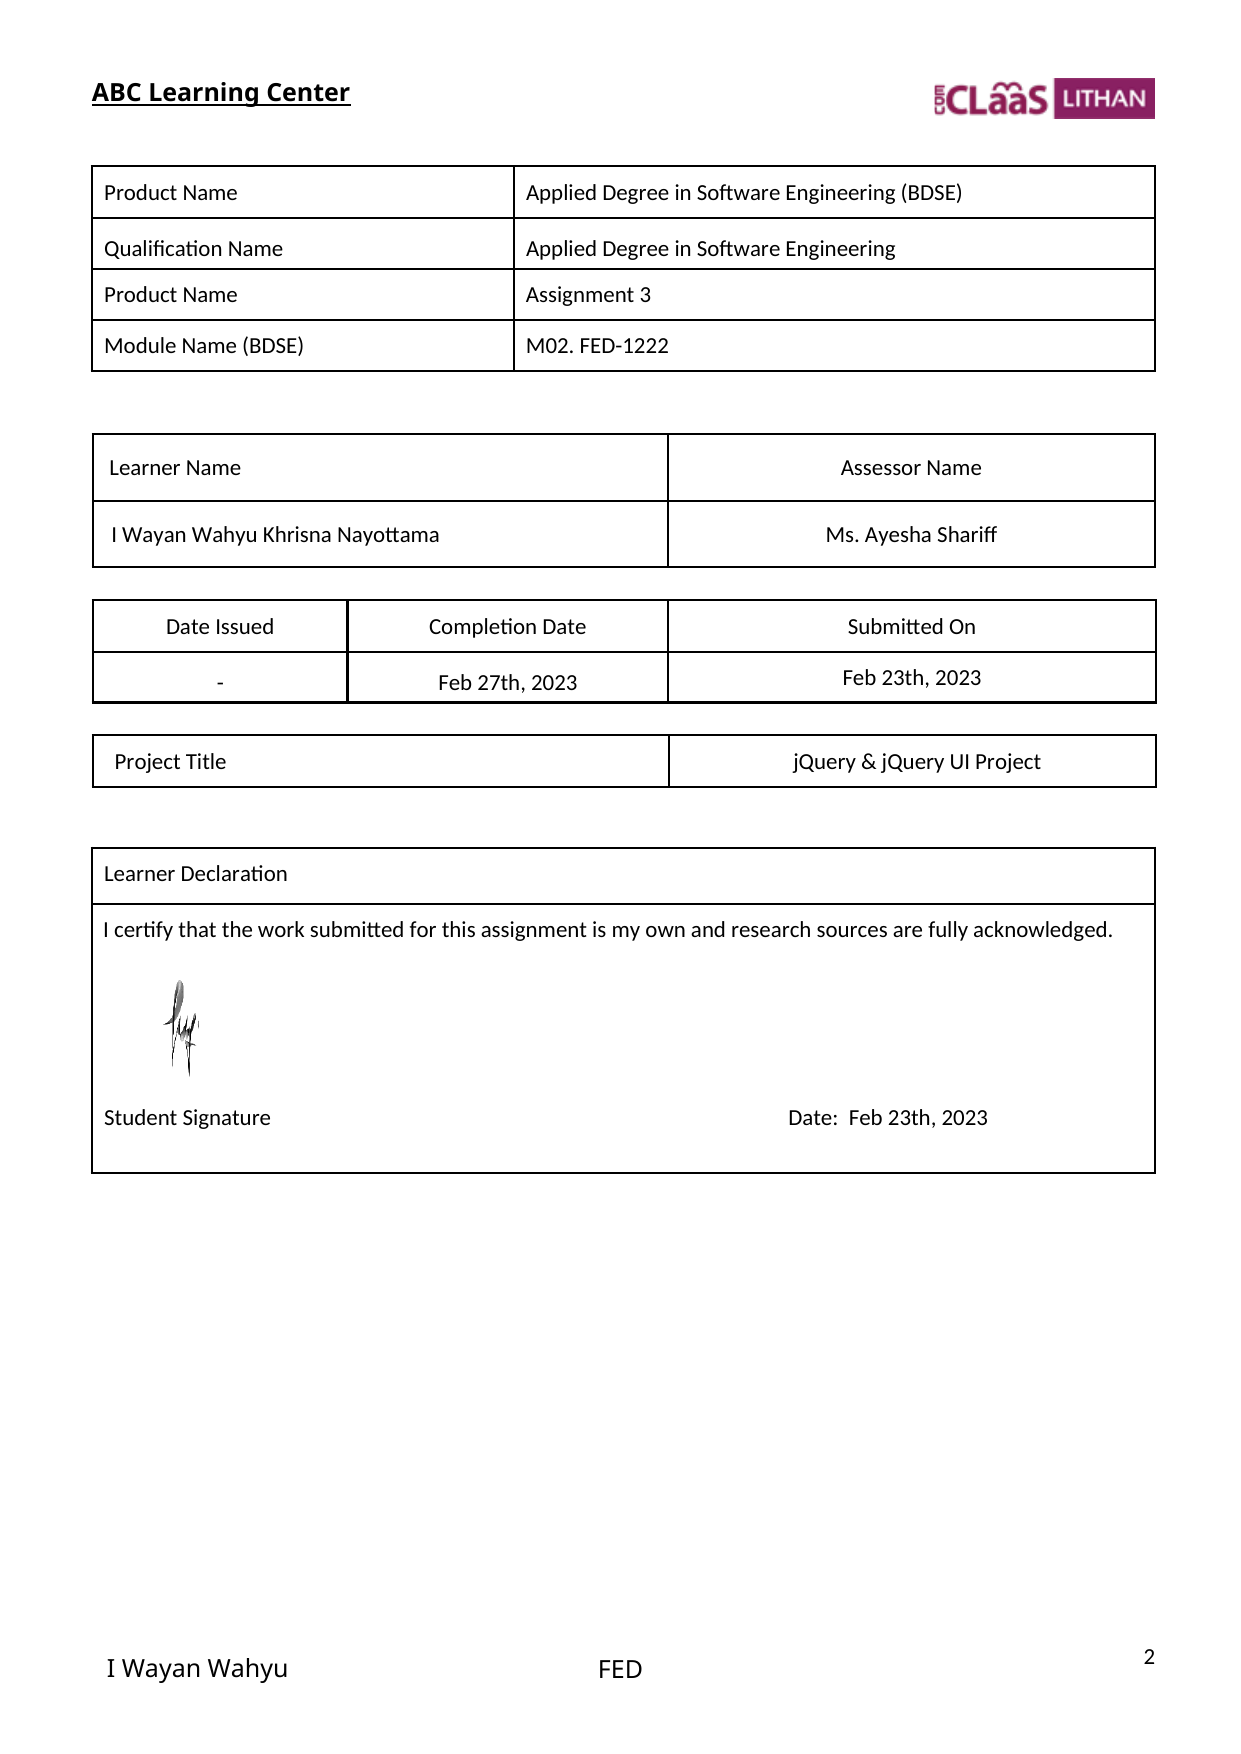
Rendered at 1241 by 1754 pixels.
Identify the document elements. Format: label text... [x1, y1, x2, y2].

table_cell Module Name (BDSE) [93, 321, 513, 370]
table_cell Qualification Name [93, 219, 513, 267]
table_cell M02. FED-1222 [515, 321, 1154, 370]
table_cell Feb 23th, 2023 [669, 653, 1155, 701]
table_cell Feb 27th, 2023 [349, 653, 667, 701]
table_header Submitted On [669, 601, 1155, 651]
table_cell I Wayan Wahyu Khrisna Nayottama [94, 502, 667, 566]
picture [150, 968, 212, 1086]
table_cell Product Name [93, 270, 513, 319]
table_header Learner Declaration [93, 849, 1154, 903]
table_header Learner Name [94, 435, 667, 499]
table_cell I certify that the work submitted for this assignment is my own and research sources are fully acknowledged. Student Signature Date: Feb 23th, 2023 [93, 905, 1154, 1172]
table_header Product Name [93, 167, 513, 217]
table_header Assessor Name [669, 435, 1154, 499]
table_cell Applied Degree in Software Engineering [515, 219, 1154, 267]
table_cell Ms. Ayesha Shariff [669, 502, 1154, 566]
table_header jQuery & jQuery UI Project [670, 736, 1155, 786]
table_header Completion Date [349, 601, 667, 651]
picture [934, 78, 1155, 119]
table_header Date Issued [94, 601, 346, 651]
table_header Applied Degree in Software Engineering (BDSE) [515, 167, 1154, 217]
table_header Project Title [94, 736, 668, 786]
table_cell Assignment 3 [515, 270, 1154, 319]
table_cell - [94, 653, 346, 701]
